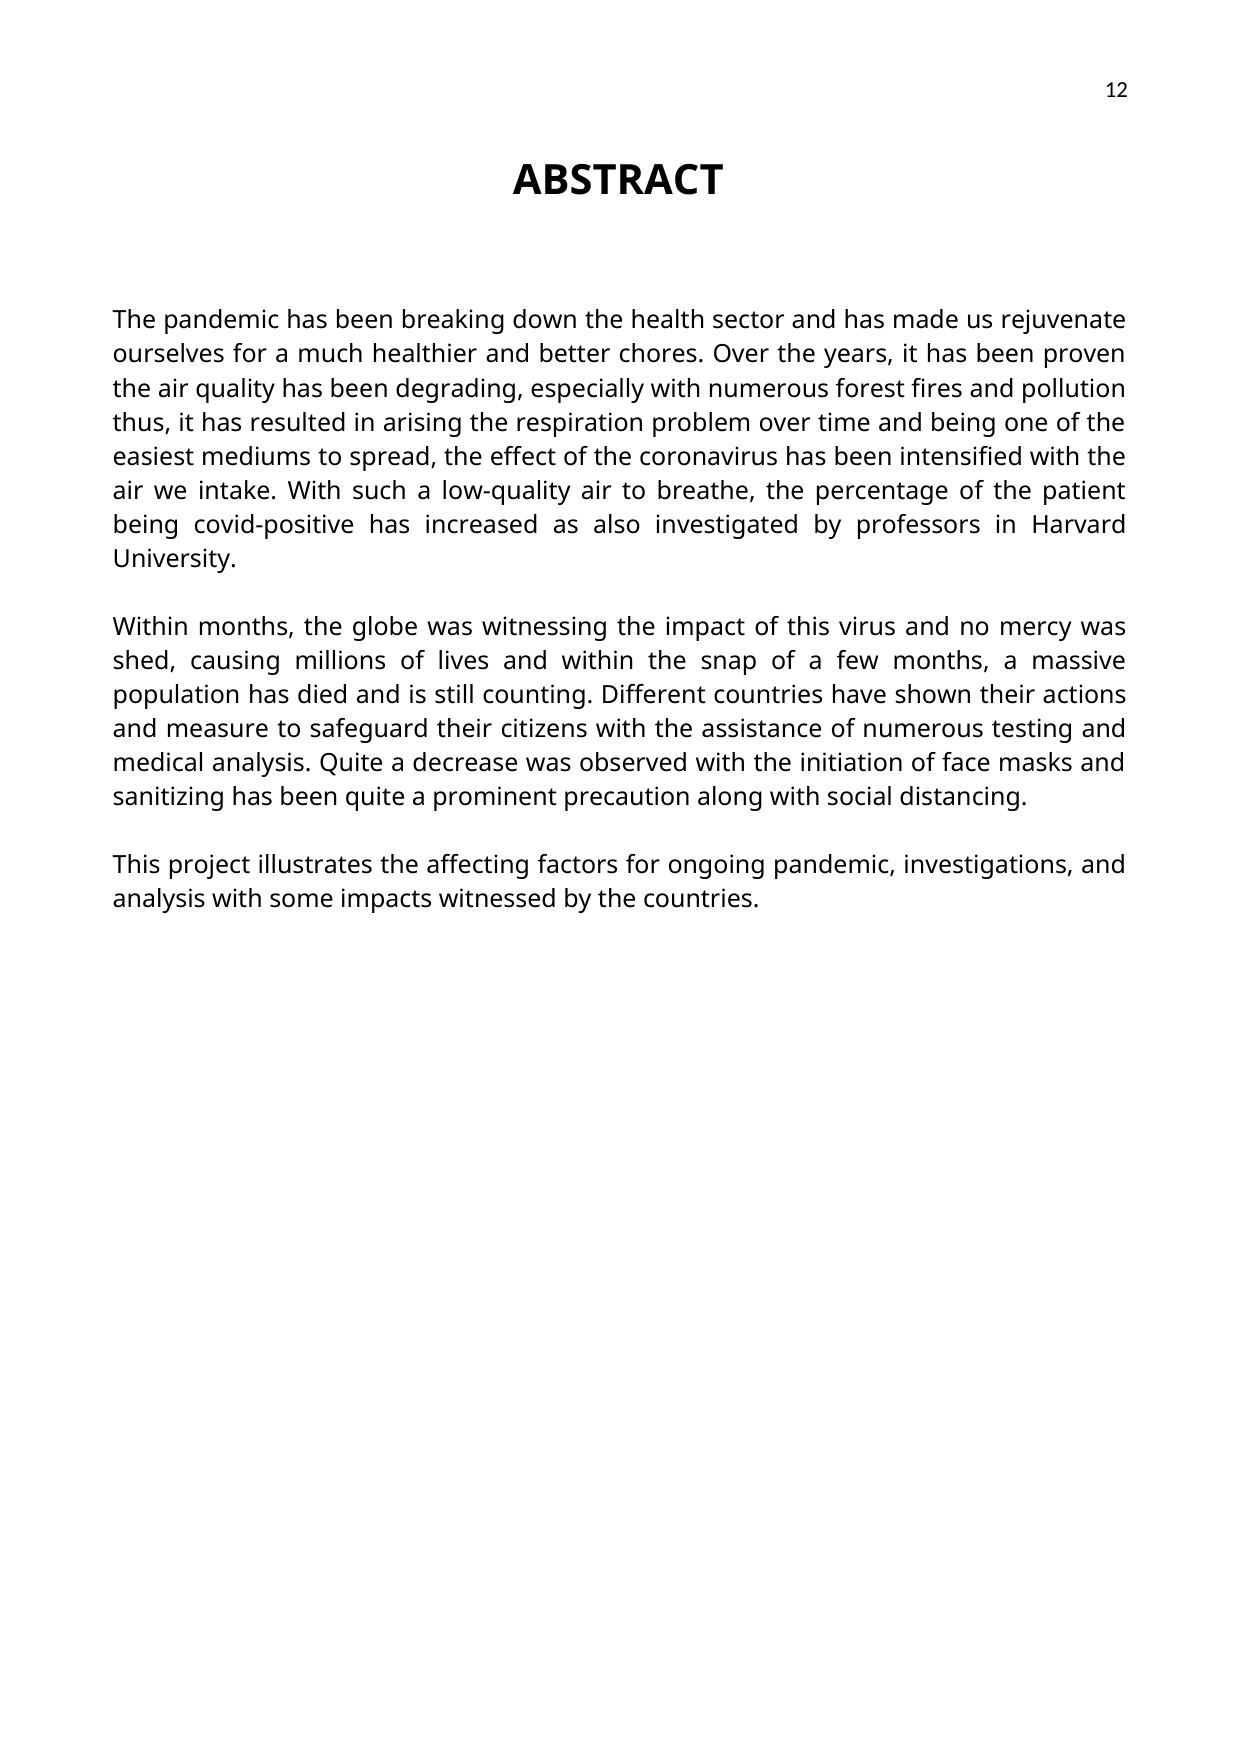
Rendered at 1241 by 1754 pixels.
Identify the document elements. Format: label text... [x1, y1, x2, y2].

text This project illustrates the affecting factors for ongoing pandemic, investigations, and analysis with some impacts witnessed by the countries. [112, 847, 1128, 915]
text The pandemic has been breaking down the health sector and has made us rejuvenate ourselves for a much healthier and better chores. Over the years, it has been proven the air quality has been degrading, especially with numerous forest fires and pollution thus, it has resulted in arising the respiration problem over time and being one of the easiest mediums to spread, the effect of the coronavirus has been intensified with the air we intake. With such a low-quality air to breathe, the percentage of the patient being covid-positive has increased as also investigated by professors in Harvard University. [112, 302, 1128, 574]
text Within months, the globe was witnessing the impact of this virus and no mercy was shed, causing millions of lives and within the snap of a few months, a massive population has died and is still counting. Different countries have shown their actions and measure to safeguard their citizens with the assistance of numerous testing and medical analysis. Quite a decrease was observed with the initiation of face masks and sanitizing has been quite a prominent precaution along with social distancing. [112, 609, 1128, 813]
subtitle ABSTRACT [112, 150, 1123, 207]
